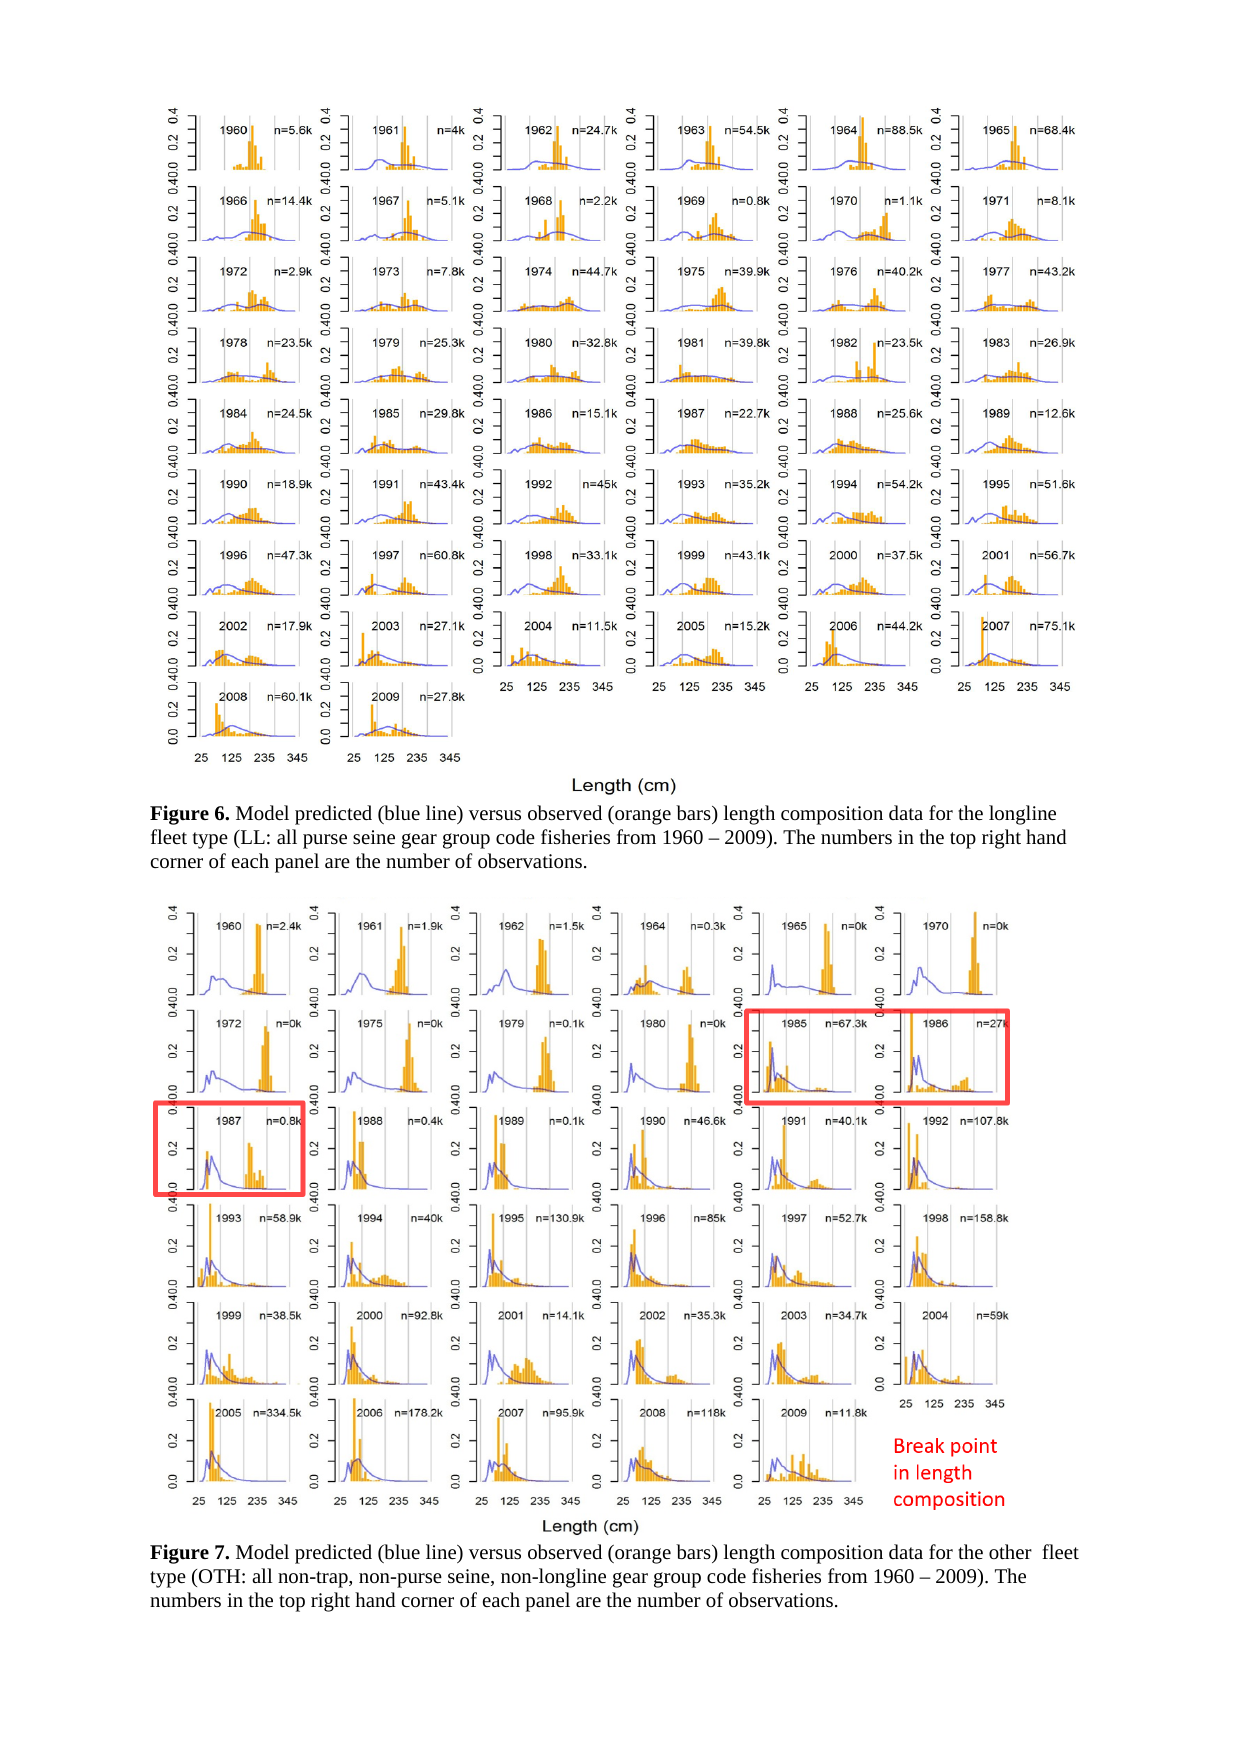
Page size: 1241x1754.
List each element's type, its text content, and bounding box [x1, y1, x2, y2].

text Figure 6. Model predicted (blue line) versus observed (orange bars) length composition data for the longline fleet type (LL: all purse seine gear group code fisheries from 1960 – 2009). The numbers in the top right hand corner of each panel are the number of observations. [150, 801, 1090, 873]
text Figure 7. Model predicted (blue line) versus observed (orange bars) length composition data for the other fleet type (OTH: all non-trap, non-purse seine, non-longline gear group code fisheries from 1960 – 2009). The numbers in the top right hand corner of each panel are the number of observations. [150, 1540, 1090, 1612]
picture [150, 103, 1091, 801]
picture [150, 897, 1014, 1540]
